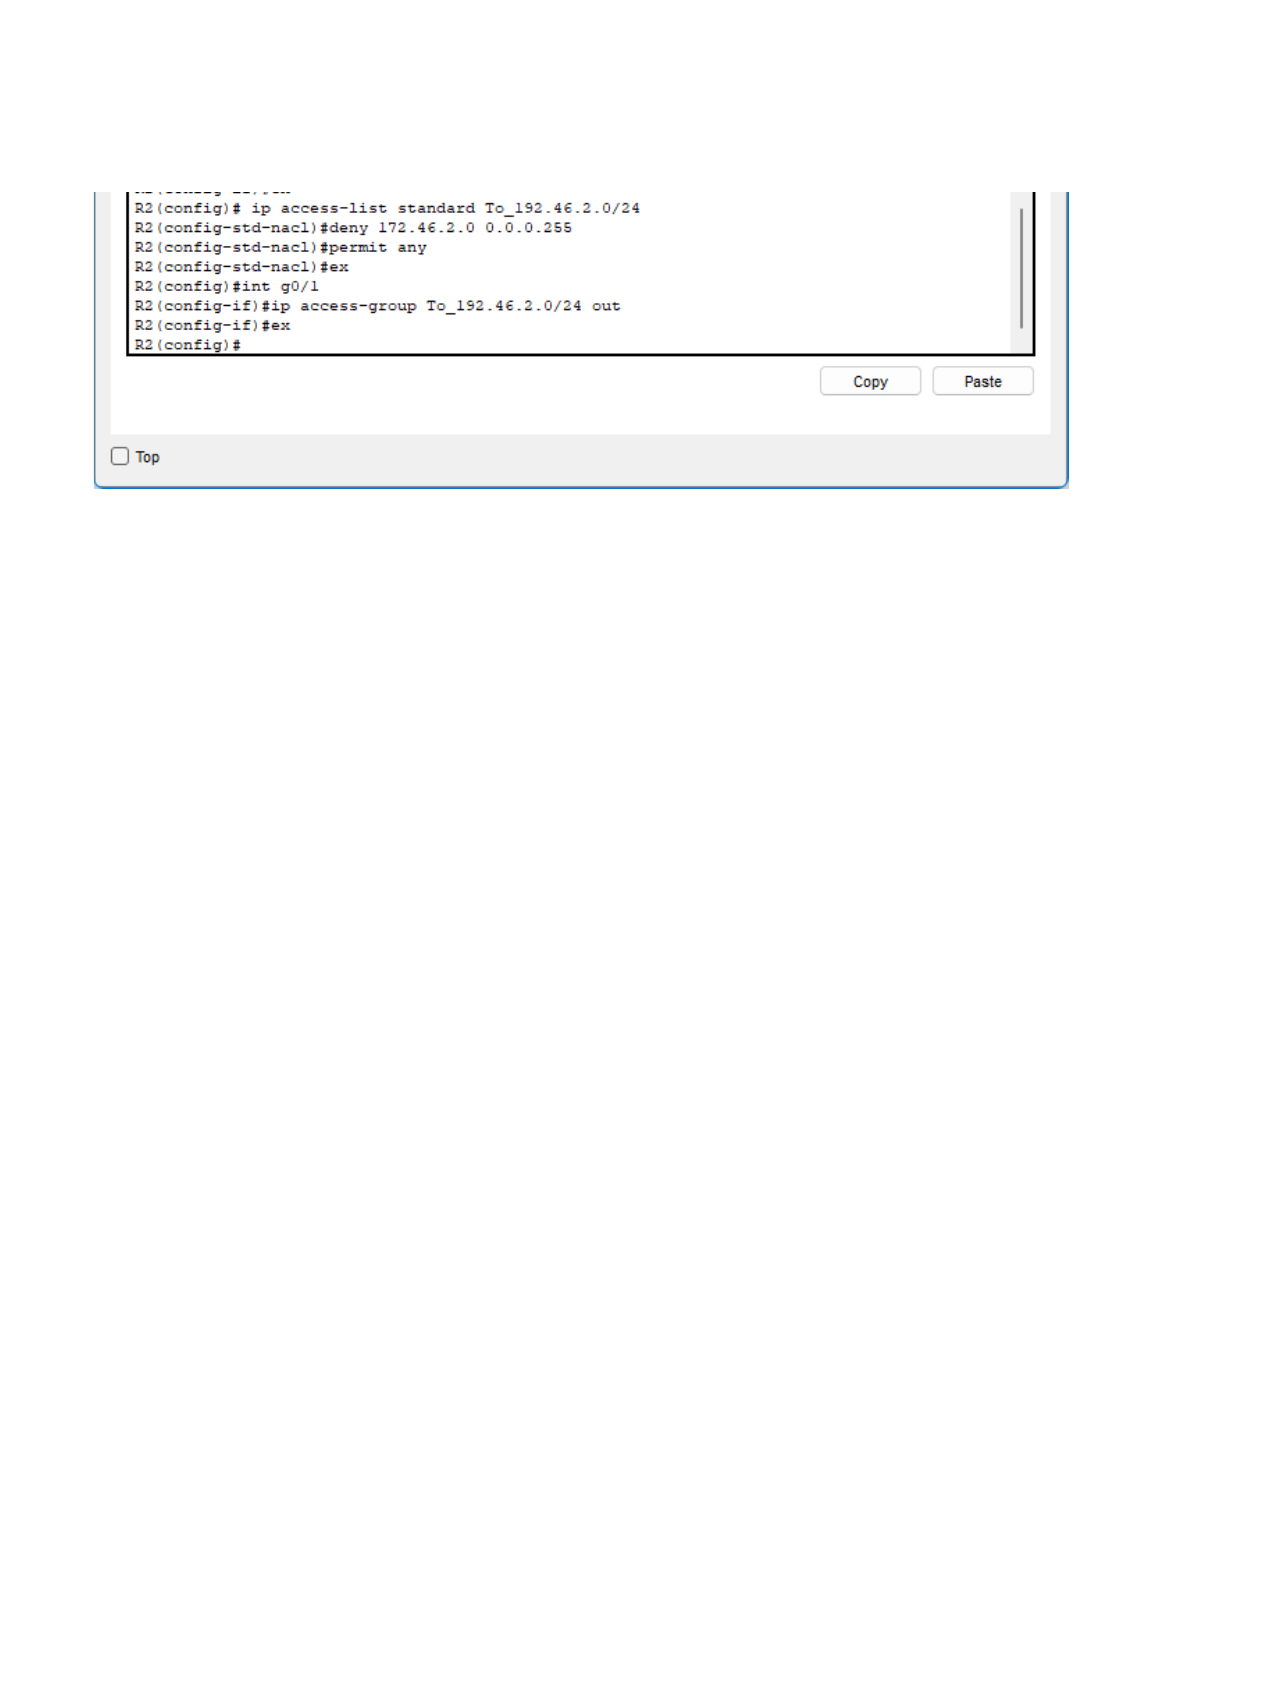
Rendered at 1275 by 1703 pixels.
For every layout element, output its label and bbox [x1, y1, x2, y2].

picture [93, 192, 1069, 489]
